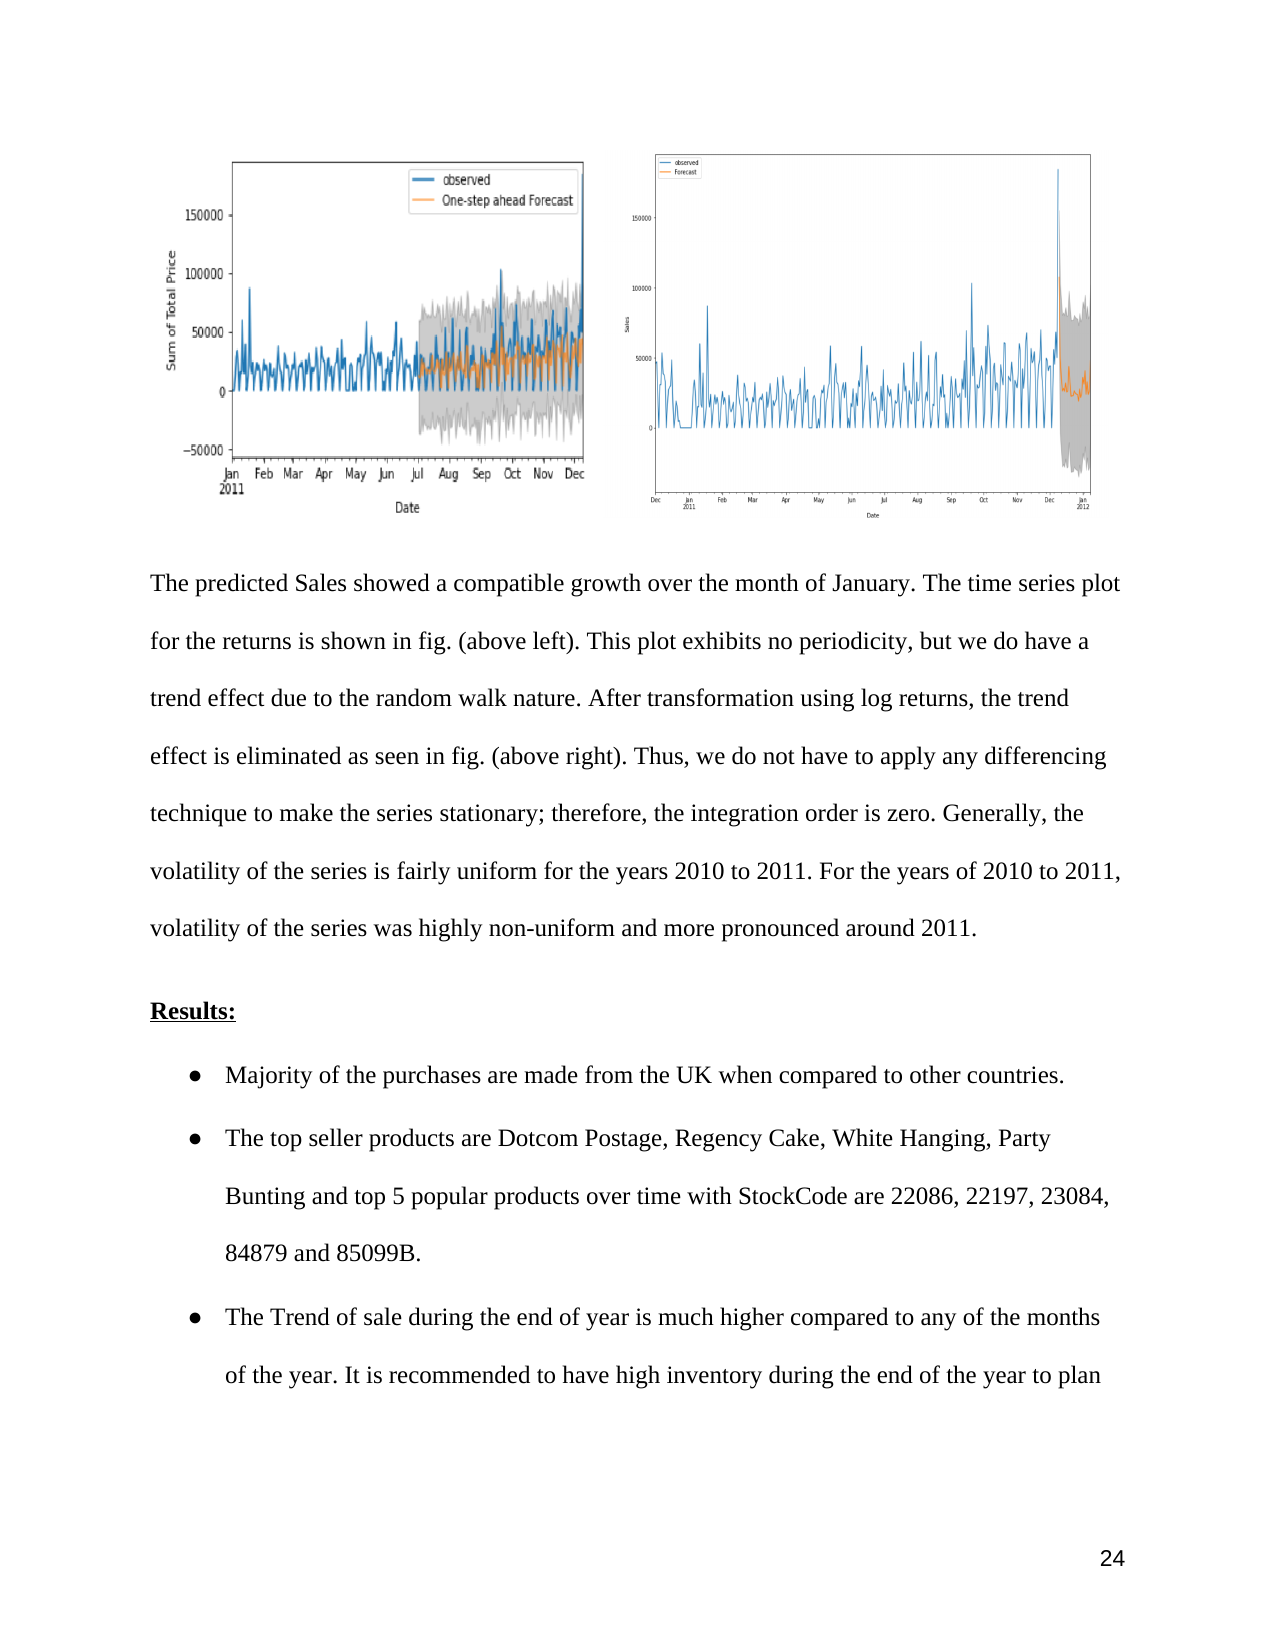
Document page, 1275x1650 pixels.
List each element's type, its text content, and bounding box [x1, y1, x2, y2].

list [187, 1302, 1125, 1388]
picture [150, 150, 1109, 518]
list Majority of the purchases are made from the UK when compared to other countries. [187, 1060, 1125, 1088]
text The predicted Sales showed a compatible growth over the month of January. The time series plot for the returns is shown in fig. (above left). This plot exhibits no periodicity, but we do have a trend effect due to the random walk nature. After transformation using log returns, the trend effect is eliminated as seen in fig. (above right). Thus, we do not have to apply any differencing technique to make the series stationary; therefore, the integration order is zero. Generally, the volatility of the series is fairly uniform for the years 2010 to 2011. For the years of 2010 to 2011, volatility of the series was highly non-uniform and more pronounced around 2011. [150, 568, 1125, 942]
subtitle Results: [150, 996, 1125, 1025]
list The top seller products are Dotcom Postage, Regency Cake, White Hanging, Party Bunting and top 5 popular products over time with StockCode are 22086, 22197, 23084, 84879 and 85099B. [187, 1123, 1125, 1267]
